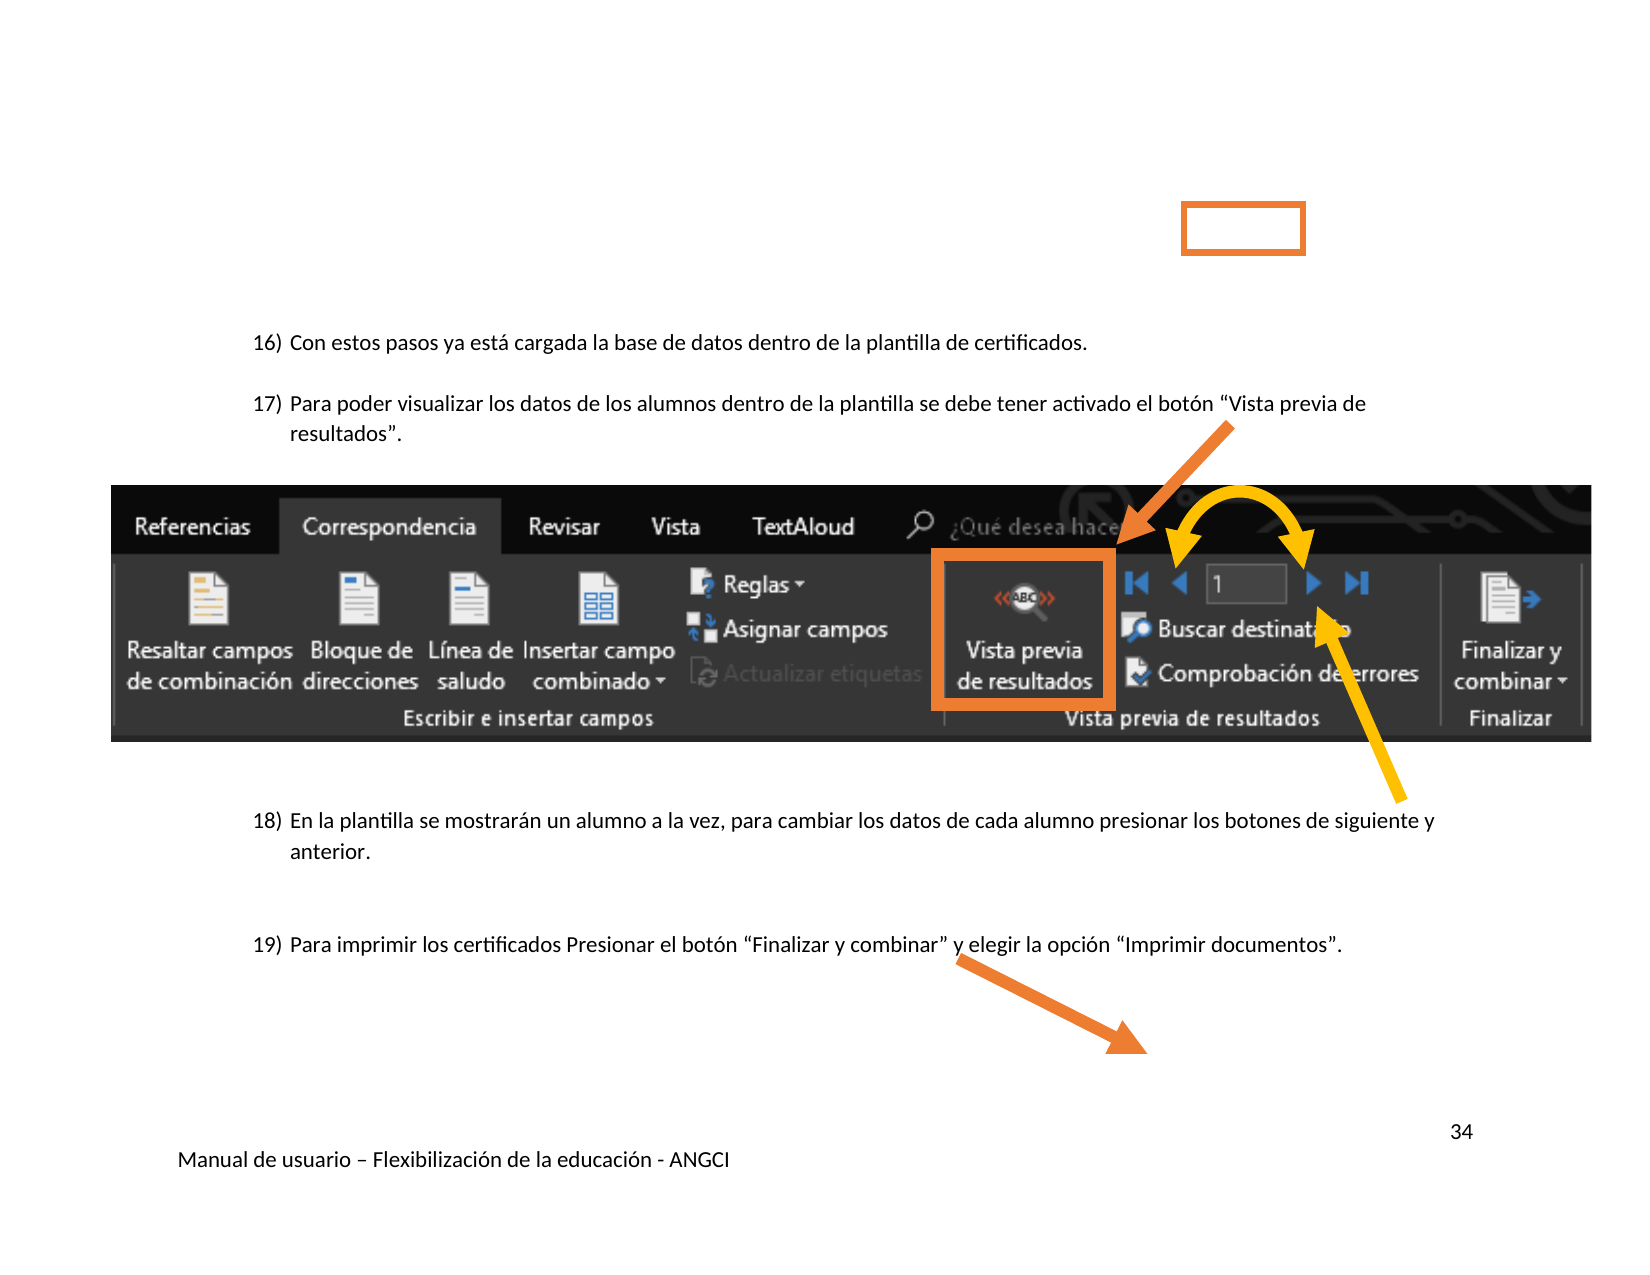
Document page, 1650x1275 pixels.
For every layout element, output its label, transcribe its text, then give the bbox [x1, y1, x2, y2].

picture [111, 485, 1592, 742]
list En la plantilla se mostrarán un alumno a la vez, para cambiar los datos de cada alumno presionar los botones de siguiente y anterior. [252, 807, 1473, 865]
list Para imprimir los certificados Presionar el botón “Finalizar y combinar” y elegir la opción “Imprimir documentos”. [252, 931, 1473, 958]
list Para poder visualizar los datos de los alumnos dentro de la plantilla se debe tener activado el botón “Vista previa de resultados”. [252, 389, 1473, 447]
list Con estos pasos ya está cargada la base de datos dentro de la plantilla de certificados. [252, 328, 1473, 356]
